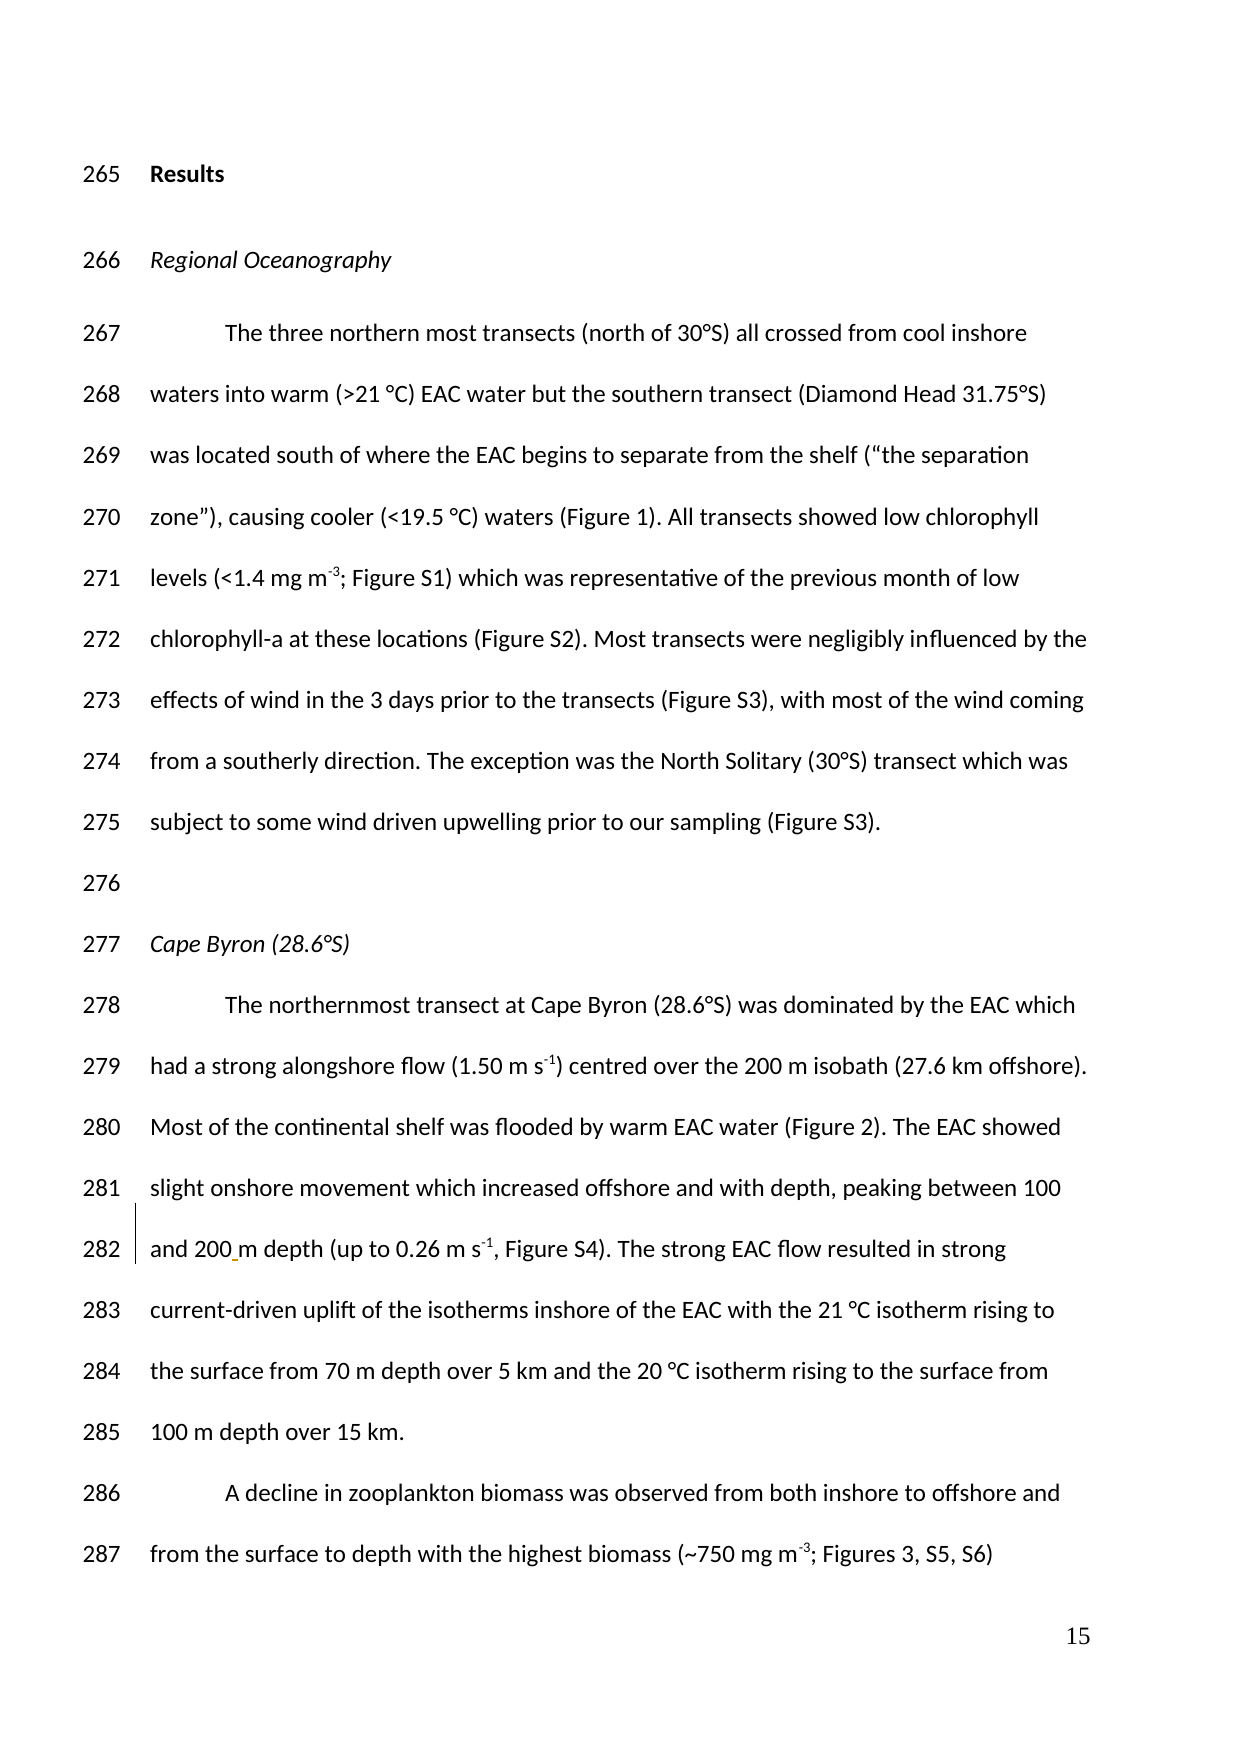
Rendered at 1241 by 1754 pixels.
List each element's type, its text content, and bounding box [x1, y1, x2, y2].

text Cape Byron (28.6°S) [150, 928, 1090, 958]
text The northernmost transect at Cape Byron (28.6°S) was dominated by the EAC which had a strong alongshore flow (1.50 m s-1) centred over the 200 m isobath (27.6 km offshore). Most of the continental shelf was flooded by warm EAC water (Figure 2). The EAC showed slight onshore movement which increased offshore and with depth, peaking between 100 and 200m depth (up to 0.26 m s-1, Figure S4). The strong EAC flow resulted in strong current-driven uplift of the isotherms inshore of the EAC with the 21 °C isotherm rising to the surface from 70 m depth over 5 km and the 20 °C isotherm rising to the surface from 100 m depth over 15 km. [150, 989, 1090, 1447]
subtitle Results [150, 158, 1090, 188]
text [150, 1477, 1090, 1569]
text The three northern most transects (north of 30°S) all crossed from cool inshore waters into warm (>21 °C) EAC water but the southern transect (Diamond Head 31.75°S) was located south of where the EAC begins to separate from the shelf (“the separation zone”), causing cooler (<19.5 °C) waters (Figure 1). All transects showed low chlorophyll levels (<1.4 mg m-3; Figure S1) which was representative of the previous month of low chlorophyll-a at these locations (Figure S2). Most transects were negligibly influenced by the effects of wind in the 3 days prior to the transects (Figure S3), with most of the wind coming from a southerly direction. The exception was the North Solitary (30°S) transect which was subject to some wind driven upwelling prior to our sampling (Figure S3). [150, 317, 1090, 836]
subtitle Regional Oceanography [150, 244, 1090, 274]
